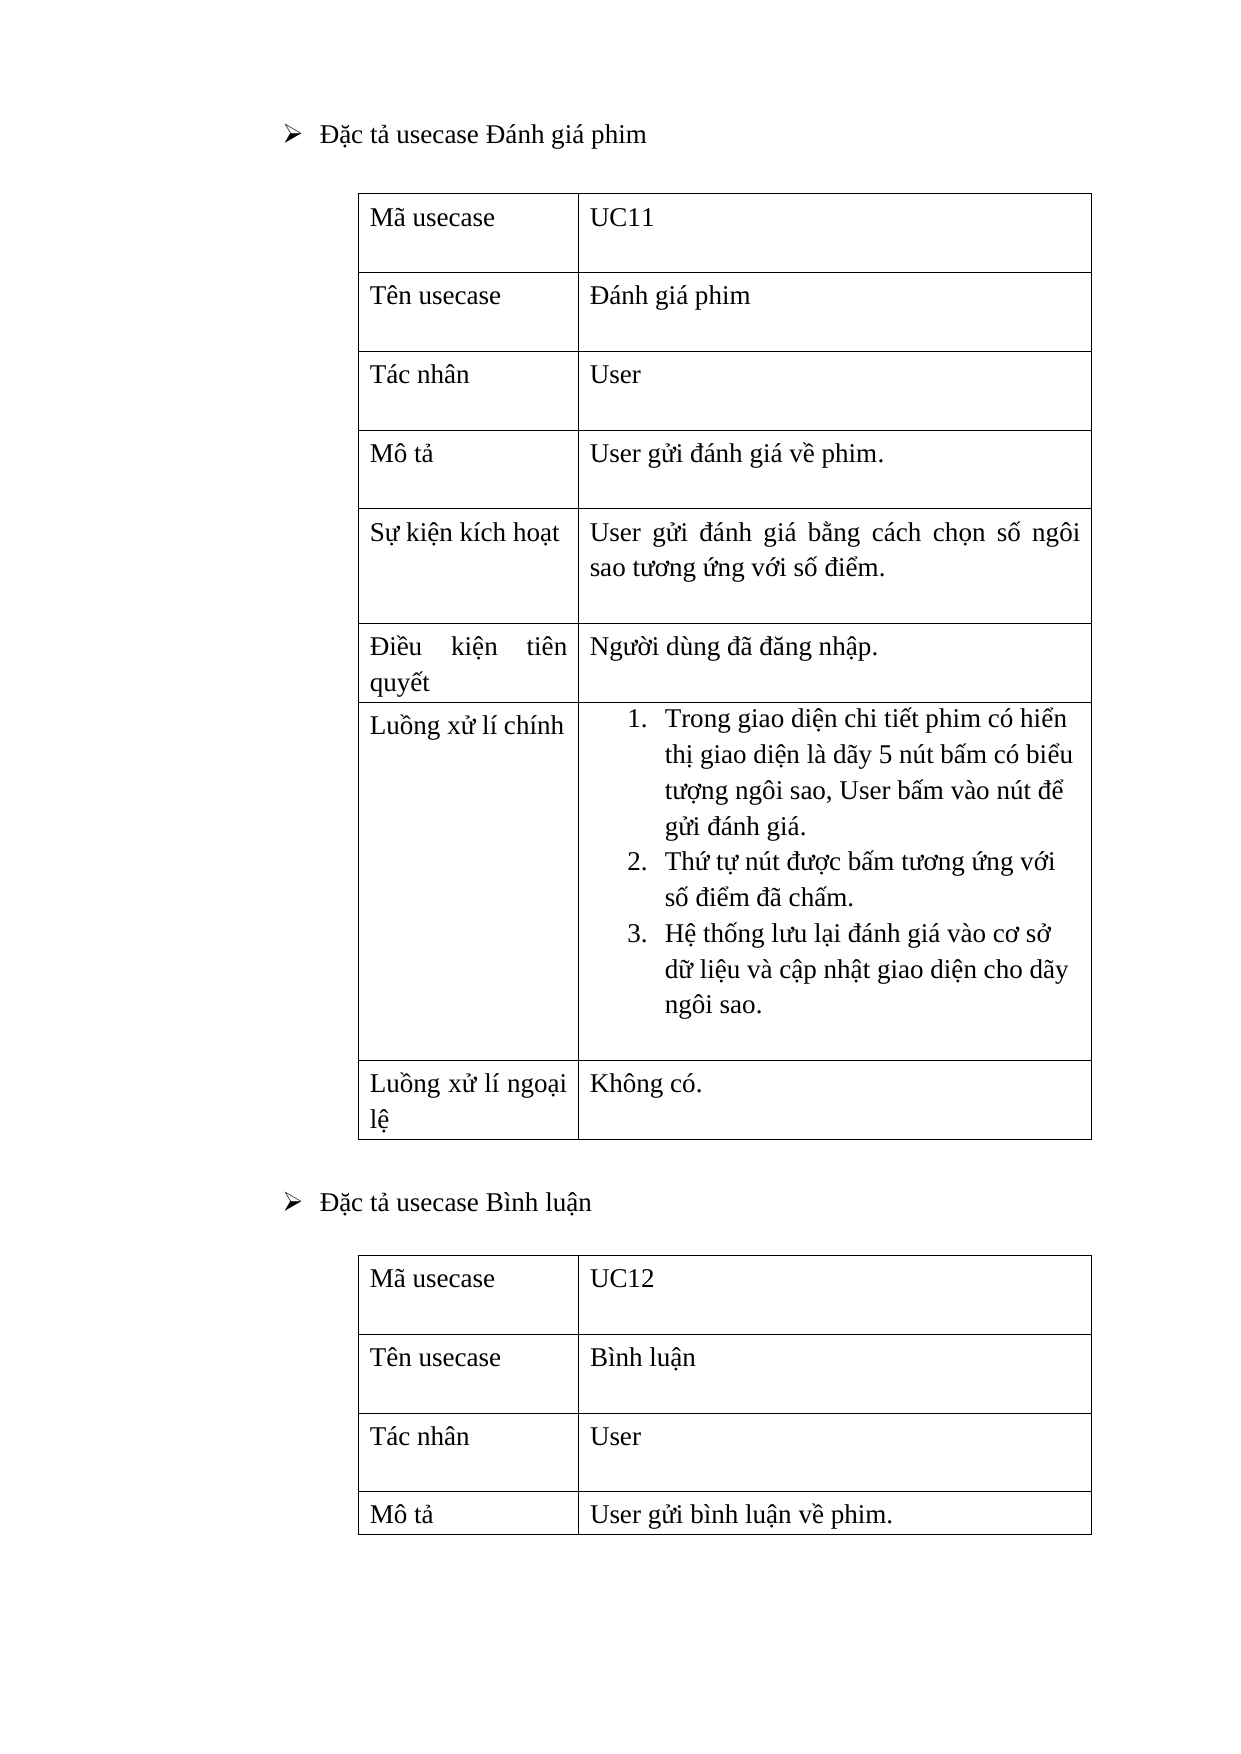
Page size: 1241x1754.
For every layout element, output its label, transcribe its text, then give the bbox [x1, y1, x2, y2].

table_header Mã usecase [359, 194, 578, 272]
table_cell Người dùng đã đăng nhập. [579, 624, 1091, 702]
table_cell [579, 1492, 1091, 1534]
table_cell Luồng xử lí ngoại lệ [359, 1061, 578, 1139]
table_cell Tác nhân [359, 1414, 578, 1491]
table_cell Không có. [579, 1061, 1091, 1139]
table_cell User [579, 1414, 1091, 1491]
table_cell Mô tả [359, 1492, 578, 1534]
table_header Mã usecase [359, 1256, 578, 1334]
table_cell User gửi đánh giá về phim. [579, 431, 1091, 508]
table_cell Bình luận [579, 1335, 1091, 1412]
table_cell Tác nhân [359, 352, 578, 429]
table_header UC11 [579, 194, 1091, 272]
table_cell Tên usecase [359, 1335, 578, 1412]
list Đặc tả usecase Bình luận [282, 1186, 1093, 1218]
table_header UC12 [579, 1256, 1091, 1334]
table_cell Tên usecase [359, 273, 578, 351]
list Đặc tả usecase Đánh giá phim [282, 118, 1093, 150]
table_cell User gửi đánh giá bằng cách chọn số ngôi sao tương ứng với số điểm. [579, 509, 1091, 623]
table_cell User [579, 352, 1091, 429]
table_cell Luồng xử lí chính [359, 703, 578, 1060]
table_cell Điều kiện tiên quyết [359, 624, 578, 702]
table_cell Mô tả [359, 431, 578, 508]
table_cell Trong giao diện chi tiết phim có hiển thị giao diện là dãy 5 nút bấm có biểu tượng ngôi sao, User bấm vào nút để gửi đánh giá. Thứ tự nút được bấm tương ứng với số điểm đã chấm. Hệ thống lưu lại đánh giá vào cơ sở dữ liệu và cập nhật giao diện cho dãy ngôi sao. [579, 703, 1091, 1060]
table_cell Sự kiện kích hoạt [359, 509, 578, 623]
table_cell Đánh giá phim [579, 273, 1091, 351]
